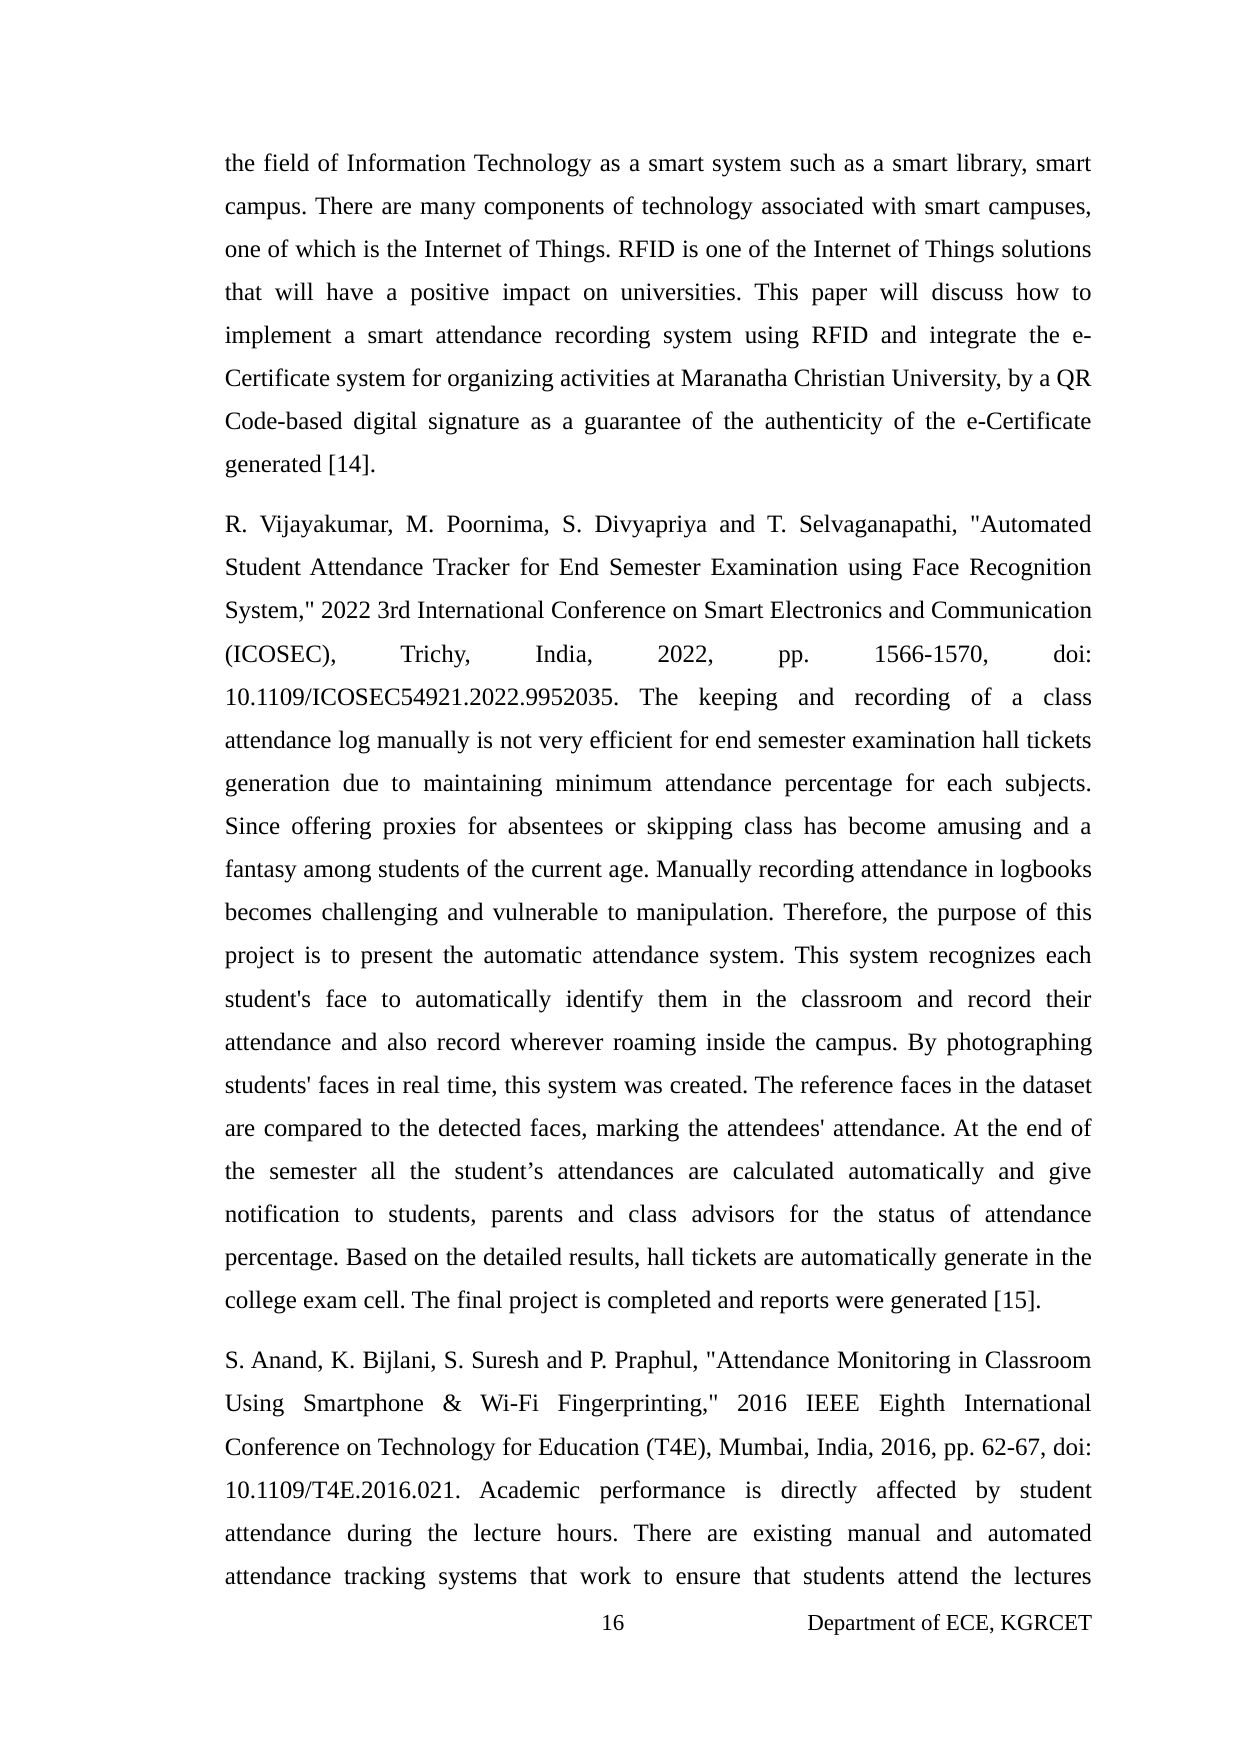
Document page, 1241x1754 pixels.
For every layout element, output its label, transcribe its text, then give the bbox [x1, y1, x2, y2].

text R. Vijayakumar, M. Poornima, S. Divyapriya and T. Selvaganapathi, "Automated Student Attendance Tracker for End Semester Examination using Face Recognition System," 2022 3rd International Conference on Smart Electronics and Communication (ICOSEC), Trichy, India, 2022, pp. 1566-1570, doi: 10.1109/ICOSEC54921.2022.9952035. The keeping and recording of a class attendance log manually is not very efficient for end semester examination hall tickets generation due to maintaining minimum attendance percentage for each subjects. Since offering proxies for absentees or skipping class has become amusing and a fantasy among students of the current age. Manually recording attendance in logbooks becomes challenging and vulnerable to manipulation. Therefore, the purpose of this project is to present the automatic attendance system. This system recognizes each student's face to automatically identify them in the classroom and record their attendance and also record wherever roaming inside the campus. By photographing students' faces in real time, this system was created. The reference faces in the dataset are compared to the detected faces, marking the attendees' attendance. At the end of the semester all the student’s attendances are calculated automatically and give notification to students, parents and class advisors for the status of attendance percentage. Based on the detailed results, hall tickets are automatically generate in the college exam cell. The final project is completed and reports were generated [15]. [224, 509, 1092, 903]
text R. Vijayakumar, M. Poornima, S. Divyapriya and T. Selvaganapathi, "Automated Student Attendance Tracker for End Semester Examination using Face Recognition System," 2022 3rd International Conference on Smart Electronics and Communication (ICOSEC), Trichy, India, 2022, pp. 1566-1570, doi: 10.1109/ICOSEC54921.2022.9952035. The keeping and recording of a class attendance log manually is not very efficient for end semester examination hall tickets generation due to maintaining minimum attendance percentage for each subjects. Since offering proxies for absentees or skipping class has become amusing and a fantasy among students of the current age. Manually recording attendance in logbooks becomes challenging and vulnerable to manipulation. Therefore, the purpose of this project is to present the automatic attendance system. This system recognizes each student's face to automatically identify them in the classroom and record their attendance and also record wherever roaming inside the campus. By photographing students' faces in real time, this system was created. The reference faces in the dataset are compared to the detected faces, marking the attendees' attendance. At the end of the semester all the student’s attendances are calculated automatically and give notification to students, parents and class advisors for the status of attendance percentage. Based on the detailed results, hall tickets are automatically generate in the college exam cell. The final project is completed and reports were generated [15]. [224, 904, 1092, 1168]
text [224, 1345, 1092, 1590]
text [224, 161, 1092, 289]
text R. Vijayakumar, M. Poornima, S. Divyapriya and T. Selvaganapathi, "Automated Student Attendance Tracker for End Semester Examination using Face Recognition System," 2022 3rd International Conference on Smart Electronics and Communication (ICOSEC), Trichy, India, 2022, pp. 1566-1570, doi: 10.1109/ICOSEC54921.2022.9952035. The keeping and recording of a class attendance log manually is not very efficient for end semester examination hall tickets generation due to maintaining minimum attendance percentage for each subjects. Since offering proxies for absentees or skipping class has become amusing and a fantasy among students of the current age. Manually recording attendance in logbooks becomes challenging and vulnerable to manipulation. Therefore, the purpose of this project is to present the automatic attendance system. This system recognizes each student's face to automatically identify them in the classroom and record their attendance and also record wherever roaming inside the campus. By photographing students' faces in real time, this system was created. The reference faces in the dataset are compared to the detected faces, marking the attendees' attendance. At the end of the semester all the student’s attendances are calculated automatically and give notification to students, parents and class advisors for the status of attendance percentage. Based on the detailed results, hall tickets are automatically generate in the college exam cell. The final project is completed and reports were generated [15]. [224, 1169, 1092, 1314]
